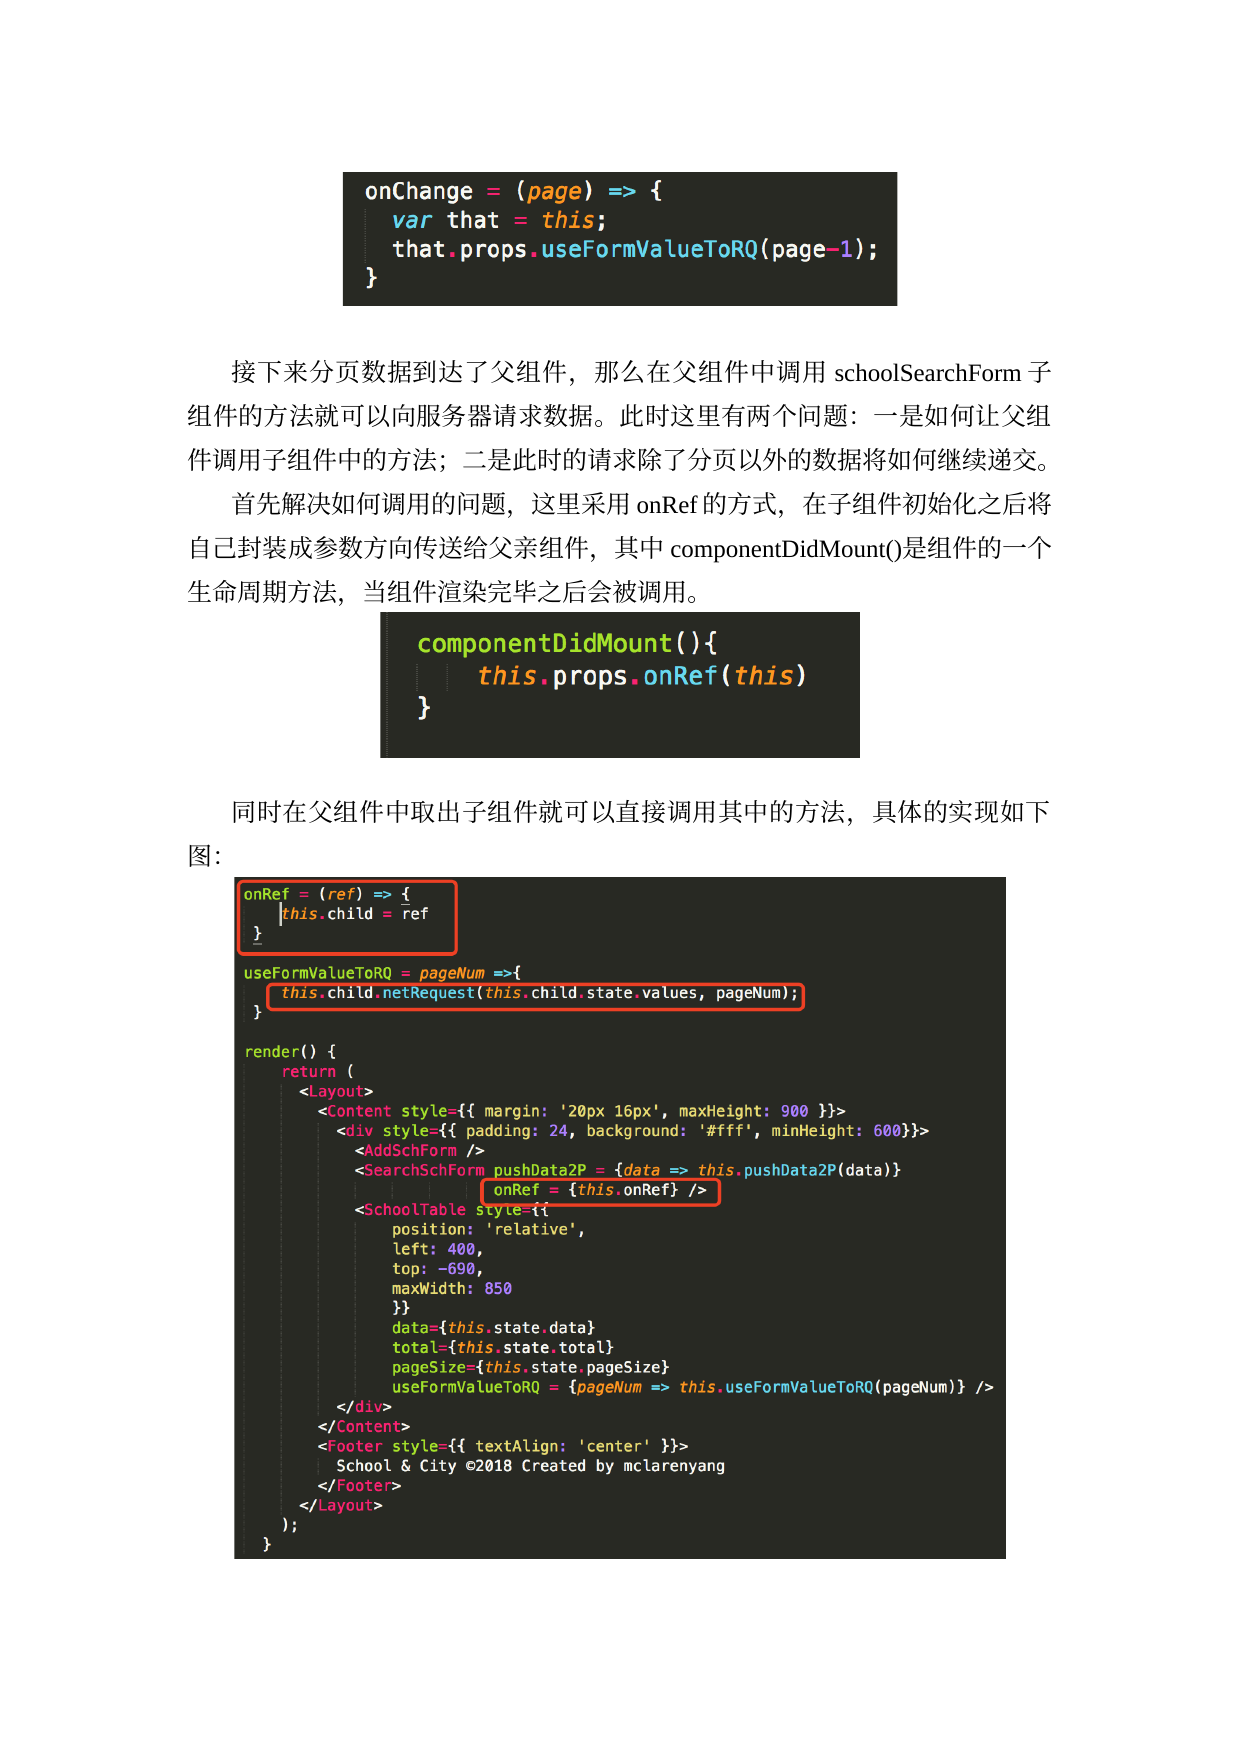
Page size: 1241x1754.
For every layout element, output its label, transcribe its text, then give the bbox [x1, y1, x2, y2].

text 首先解决如何调用的问题，这里采用onRef的方式，在子组件初始化之后将自己封装成参数方向传送给父亲组件，其中componentDidMount()是组件的一个生命周期方法，当组件渲染完毕之后会被调用。 [187, 480, 1053, 613]
picture [234, 877, 1006, 1559]
picture [342, 172, 898, 306]
text 接下来分页数据到达了父组件，那么在父组件中调用schoolSearchForm子组件的方法就可以向服务器请求数据。此时这里有两个问题：一是如何让父组件调用子组件中的方法；二是此时的请求除了分页以外的数据将如何继续递交。 [187, 348, 1053, 480]
picture [380, 612, 860, 758]
text 同时在父组件中取出子组件就可以直接调用其中的方法，具体的实现如下图： [187, 789, 1053, 877]
